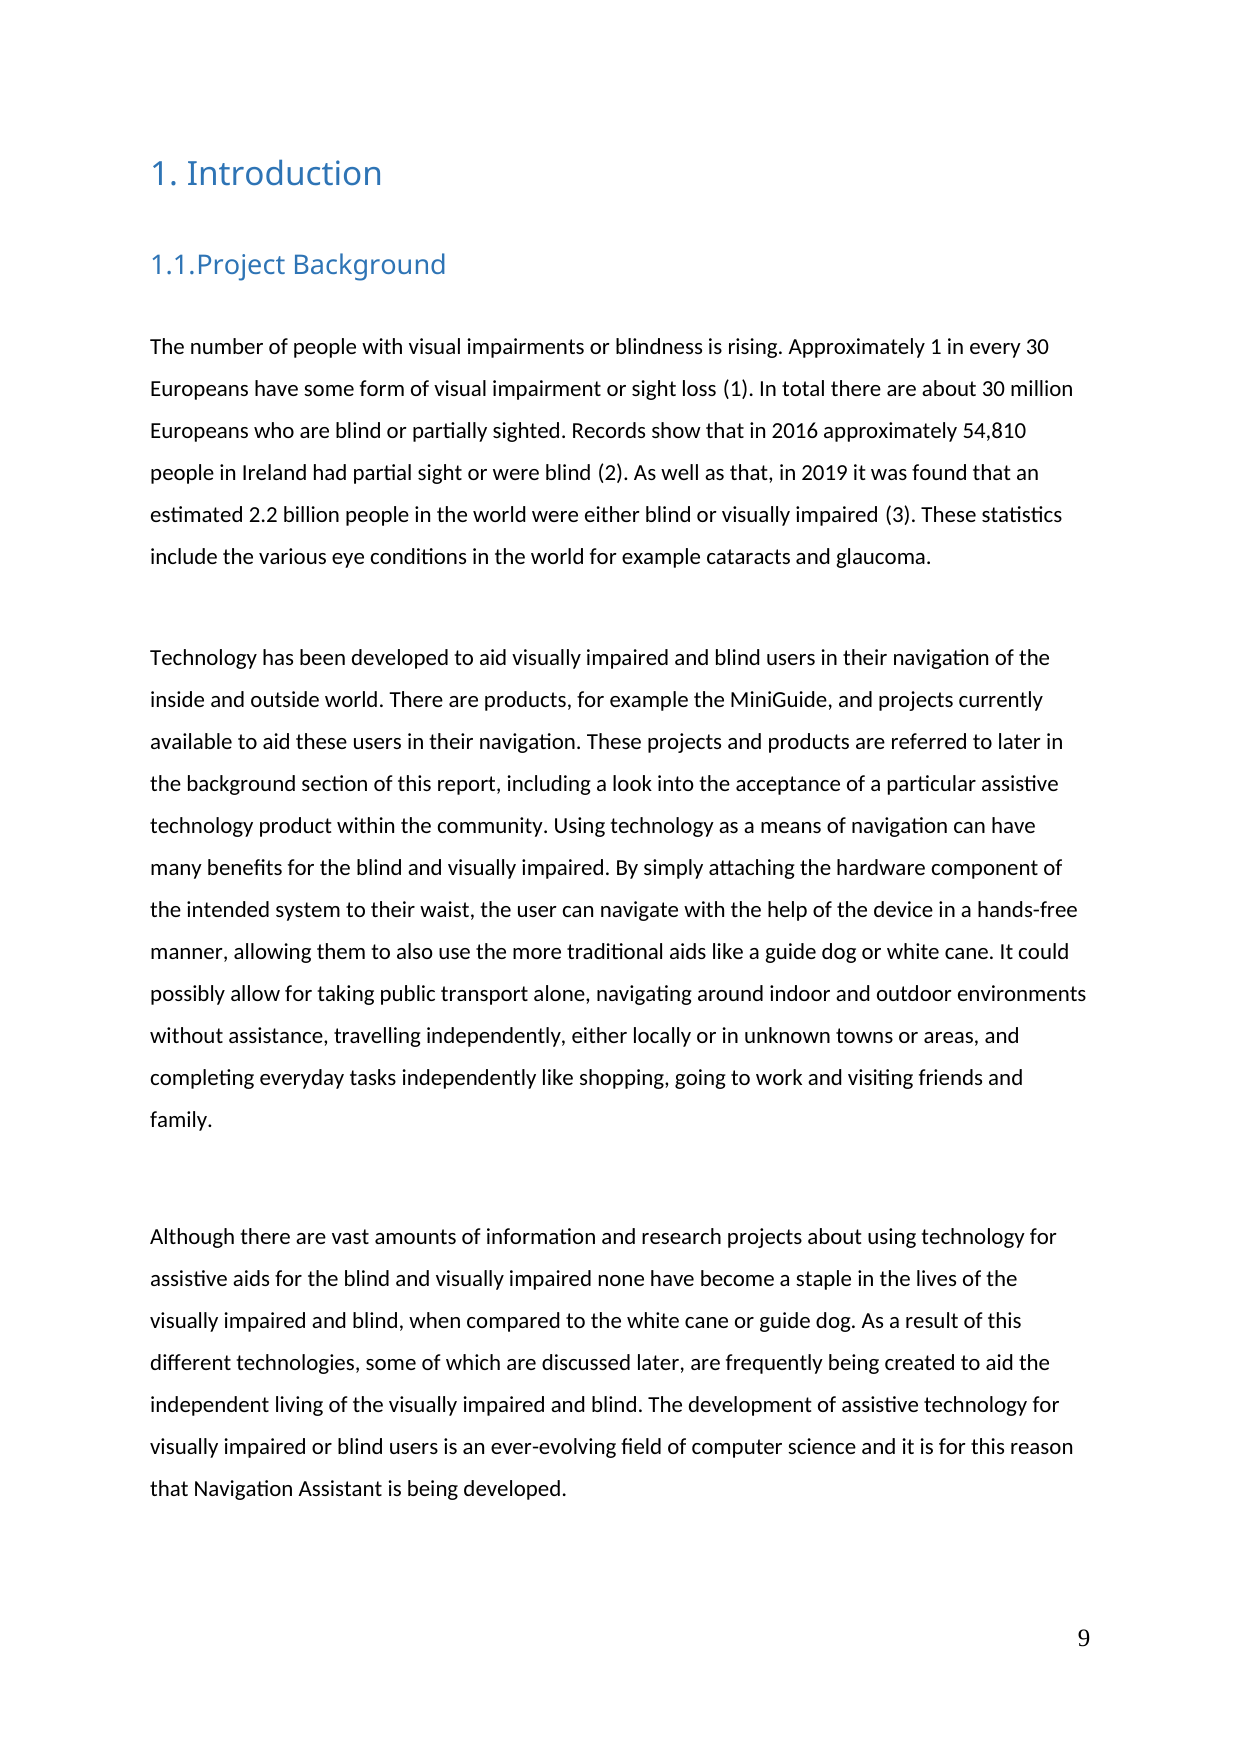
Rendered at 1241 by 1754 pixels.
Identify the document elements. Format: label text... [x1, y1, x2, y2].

text Although there are vast amounts of information and research projects about using technology for assistive aids for the blind and visually impaired none have become a staple in the lives of the visually impaired and blind, when compared to the white cane or guide dog. As a result of this different technologies, some of which are discussed later, are frequently being created to aid the independent living of the visually impaired and blind. The development of assistive technology for visually impaired or blind users is an ever-evolving field of computer science and it is for this reason that Navigation Assistant is being developed. [150, 1222, 1090, 1502]
text Technology has been developed to aid visually impaired and blind users in their navigation of the inside and outside world. There are products, for example the MiniGuide, and projects currently available to aid these users in their navigation. These projects and products are referred to later in the background section of this report, including a look into the acceptance of a particular assistive technology product within the community. Using technology as a means of navigation can have many benefits for the blind and visually impaired. By simply attaching the hardware component of the intended system to their waist, the user can navigate with the help of the device in a hands-free manner, allowing them to also use the more traditional aids like a guide dog or white cane. It could possibly allow for taking public transport alone, navigating around indoor and outdoor environments without assistance, travelling independently, either locally or in unknown towns or areas, and completing everyday tasks independently like shopping, going to work and visiting friends and family. [150, 643, 1090, 1133]
subtitle 1. Introduction [150, 150, 1090, 195]
subtitle Project Background [150, 246, 1090, 283]
subtitle The number of people with visual impairments or blindness is rising. Approximately 1 in every 30 Europeans have some form of visual impairment or sight loss (1). In total there are about 30 million Europeans who are blind or partially sighted. Records show that in 2016 approximately 54,810 people in Ireland had partial sight or were blind (2). As well as that, in 2019 it was found that an estimated 2.2 billion people in the world were either blind or visually impaired (3). These statistics include the various eye conditions in the world for example cataracts and glaucoma. [150, 332, 1090, 570]
